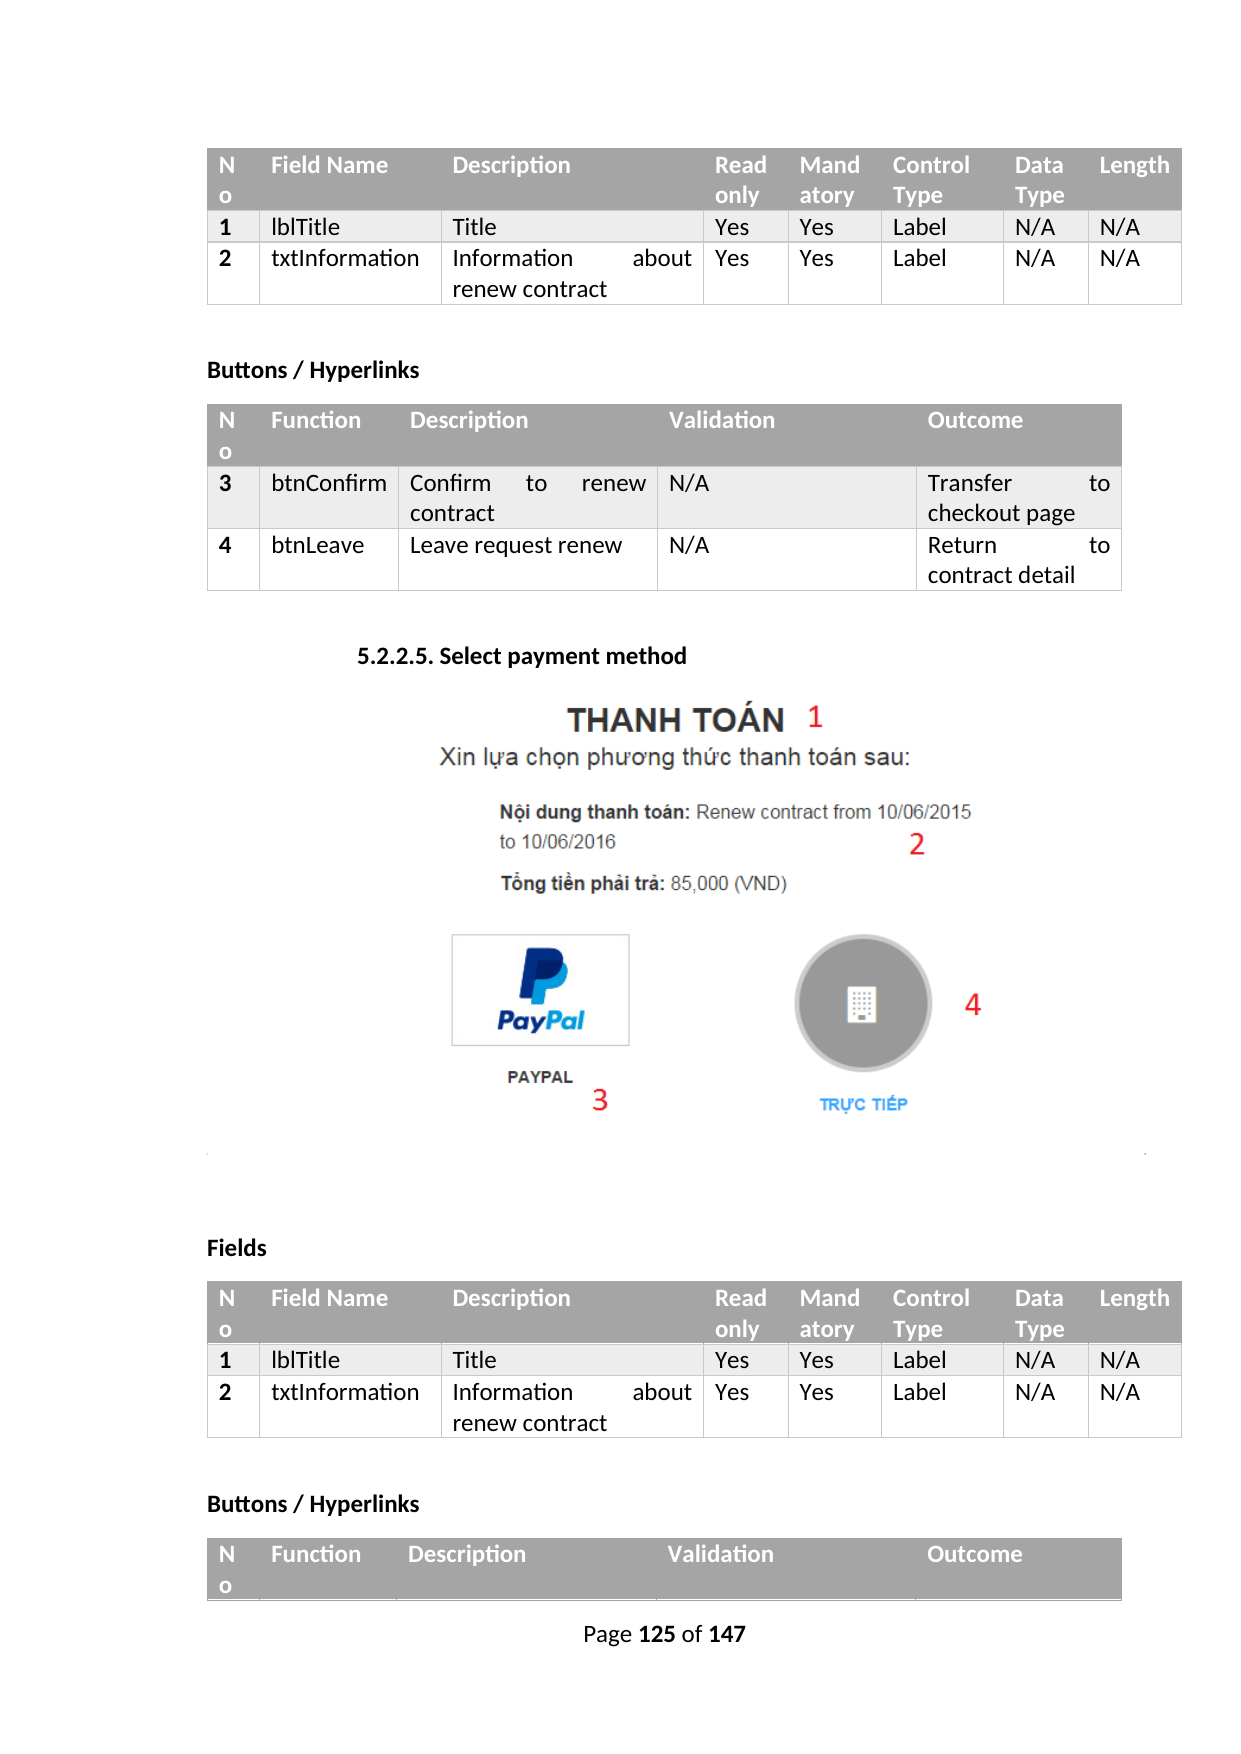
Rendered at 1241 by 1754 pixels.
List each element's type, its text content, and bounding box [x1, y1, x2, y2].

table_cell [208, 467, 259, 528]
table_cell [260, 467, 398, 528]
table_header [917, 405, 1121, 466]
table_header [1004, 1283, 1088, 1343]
text Buttons / Hyperlinks [207, 354, 1122, 384]
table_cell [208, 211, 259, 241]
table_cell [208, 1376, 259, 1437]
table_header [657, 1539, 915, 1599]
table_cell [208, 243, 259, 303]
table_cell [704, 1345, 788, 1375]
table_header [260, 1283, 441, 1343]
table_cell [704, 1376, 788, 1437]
text Fields [207, 1232, 1122, 1262]
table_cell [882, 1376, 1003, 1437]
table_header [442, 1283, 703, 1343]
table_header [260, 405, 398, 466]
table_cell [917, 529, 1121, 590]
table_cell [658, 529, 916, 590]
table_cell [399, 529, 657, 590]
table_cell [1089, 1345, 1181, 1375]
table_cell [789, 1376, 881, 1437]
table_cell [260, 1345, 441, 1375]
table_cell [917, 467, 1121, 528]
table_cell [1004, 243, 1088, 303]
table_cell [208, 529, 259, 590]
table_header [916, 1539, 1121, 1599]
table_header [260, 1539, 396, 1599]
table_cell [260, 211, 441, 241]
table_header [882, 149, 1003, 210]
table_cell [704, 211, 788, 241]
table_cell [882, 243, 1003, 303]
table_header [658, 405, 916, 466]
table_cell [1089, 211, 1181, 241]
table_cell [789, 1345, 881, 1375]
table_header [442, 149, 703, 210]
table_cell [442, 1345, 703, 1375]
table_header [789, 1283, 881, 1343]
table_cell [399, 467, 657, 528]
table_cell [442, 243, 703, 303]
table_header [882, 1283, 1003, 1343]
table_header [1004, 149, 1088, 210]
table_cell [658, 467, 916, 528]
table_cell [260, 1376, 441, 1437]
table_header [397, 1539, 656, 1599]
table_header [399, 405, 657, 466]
text Buttons / Hyperlinks [207, 1488, 1122, 1518]
subtitle Select payment method [357, 641, 1122, 671]
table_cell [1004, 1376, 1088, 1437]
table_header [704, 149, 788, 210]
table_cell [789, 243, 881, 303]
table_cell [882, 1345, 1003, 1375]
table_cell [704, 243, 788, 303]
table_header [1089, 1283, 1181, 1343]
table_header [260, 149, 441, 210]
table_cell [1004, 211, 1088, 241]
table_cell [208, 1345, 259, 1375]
picture [206, 671, 1146, 1164]
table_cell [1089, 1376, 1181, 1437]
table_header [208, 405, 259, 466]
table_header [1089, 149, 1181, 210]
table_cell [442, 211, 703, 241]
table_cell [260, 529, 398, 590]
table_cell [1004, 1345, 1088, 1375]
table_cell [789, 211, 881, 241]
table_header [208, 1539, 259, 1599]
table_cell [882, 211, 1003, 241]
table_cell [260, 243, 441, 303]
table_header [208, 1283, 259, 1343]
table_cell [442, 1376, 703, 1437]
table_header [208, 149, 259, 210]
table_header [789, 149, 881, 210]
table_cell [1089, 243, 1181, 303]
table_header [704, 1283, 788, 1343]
